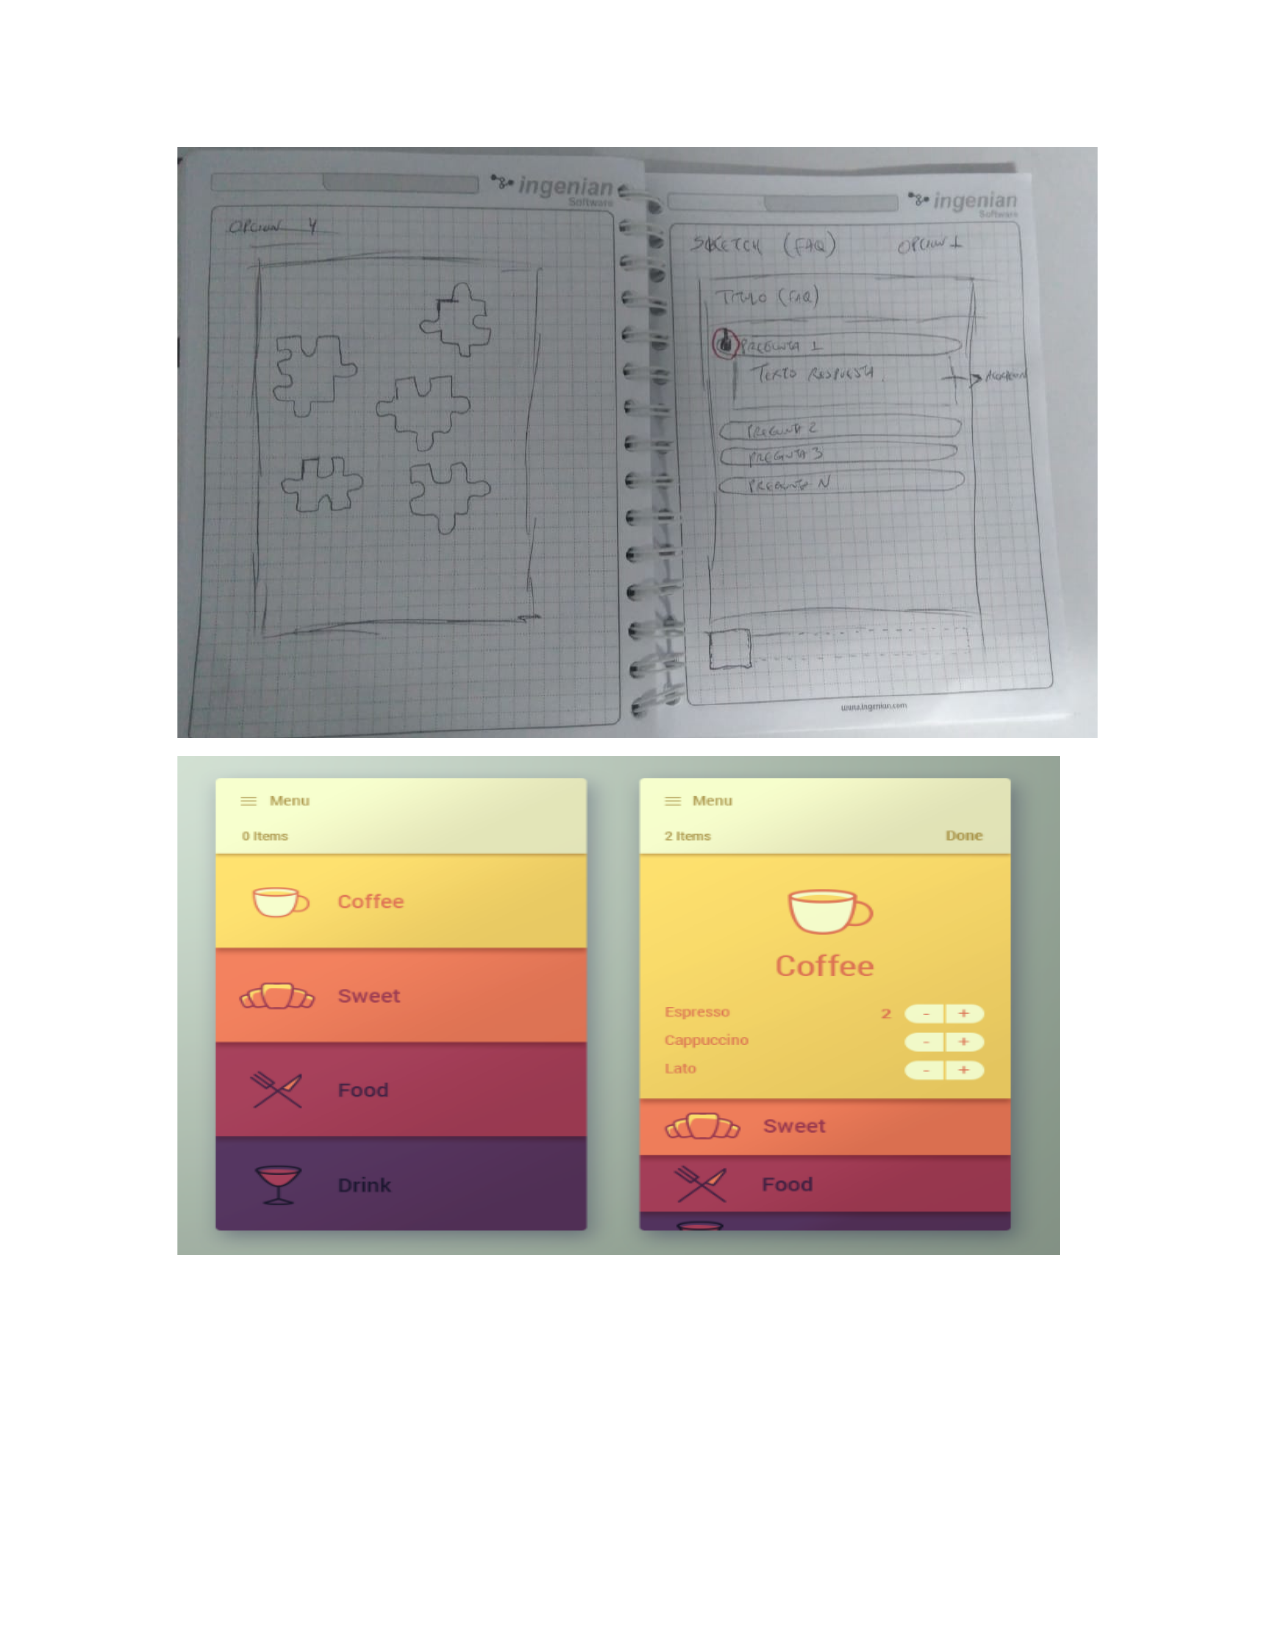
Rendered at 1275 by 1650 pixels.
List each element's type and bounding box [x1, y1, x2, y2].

picture [177, 147, 1098, 738]
picture [177, 756, 1060, 1255]
